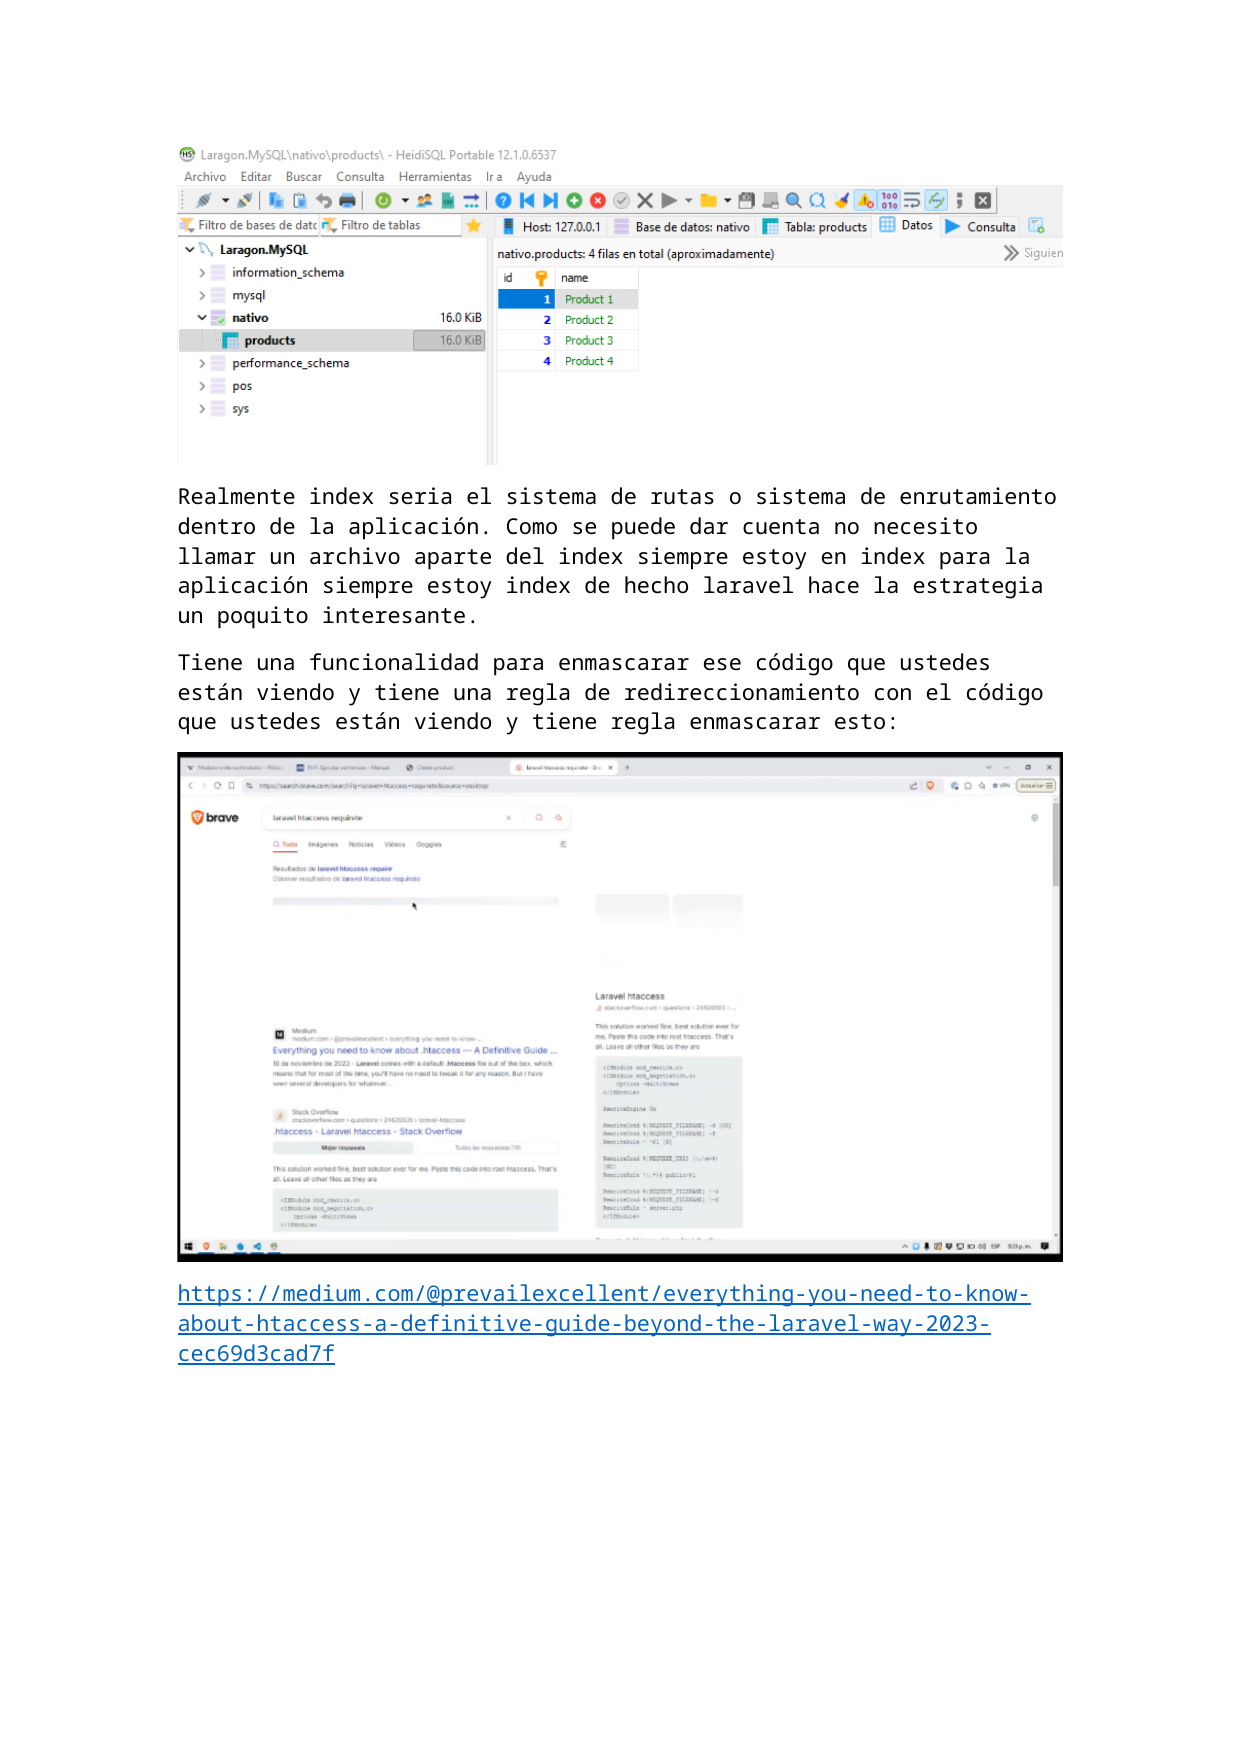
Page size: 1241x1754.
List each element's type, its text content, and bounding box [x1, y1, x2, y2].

text Realmente index seria el sistema de rutas o sistema de enrutamiento dentro de la aplicación. Como se puede dar cuenta no necesito llamar un archivo aparte del index siempre estoy en index para la aplicación siempre estoy index de hecho laravel hace la estrategia un poquito interesante. [177, 481, 1063, 630]
text https://medium.com/@prevailexcellent/everything-you-need-to-know-about-htaccess-a-definitive-guide-beyond-the-laravel-way-2023-cec69d3cad7f [177, 1278, 1063, 1368]
picture [177, 147, 1063, 465]
text Tiene una funcionalidad para enmascarar ese código que ustedes están viendo y tiene una regla de redireccionamiento con el código que ustedes están viendo y tiene regla enmascarar esto: [177, 647, 1063, 736]
picture [177, 752, 1063, 1262]
